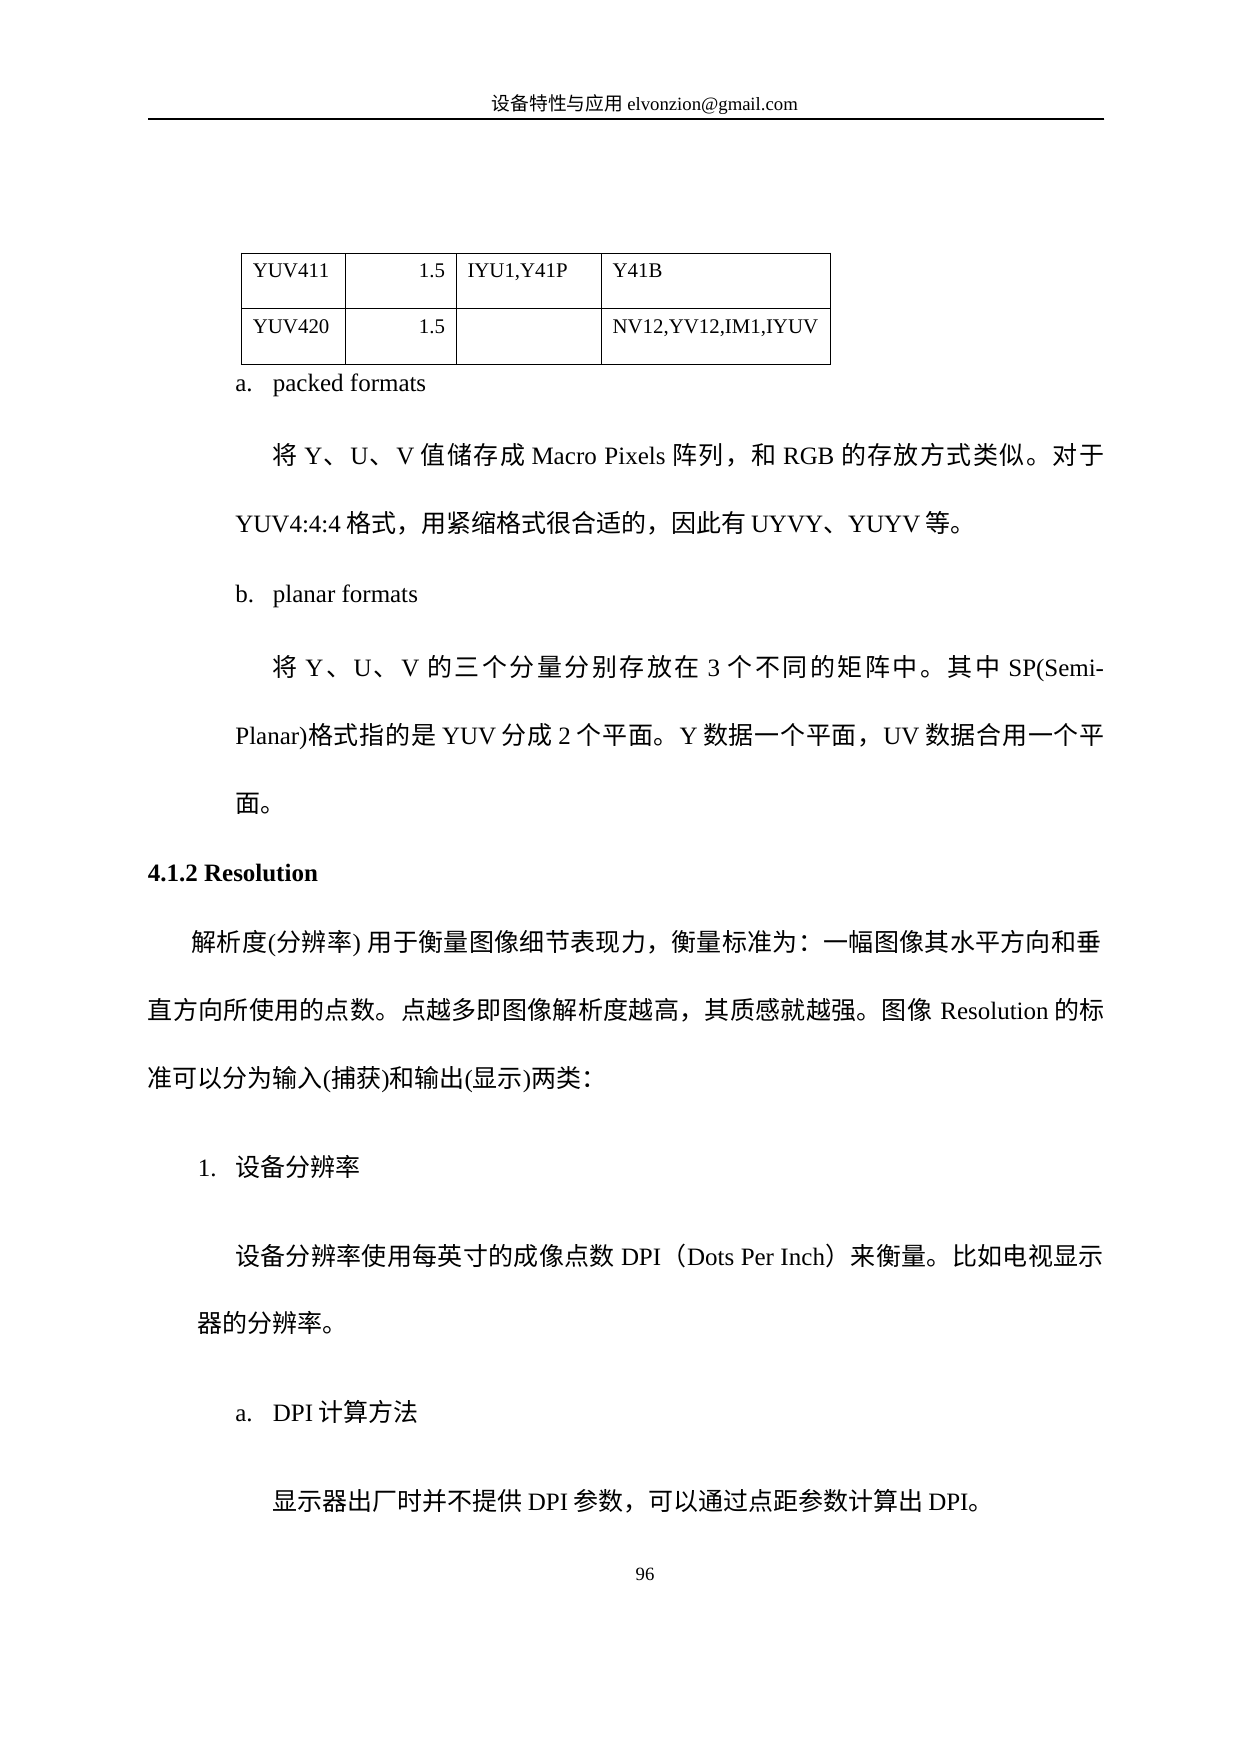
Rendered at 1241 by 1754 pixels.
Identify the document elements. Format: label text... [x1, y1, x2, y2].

text 将Y、U、V值储存成Macro Pixels阵列，和RGB的存放方式类似。对于YUV4:4:4格式，用紧缩格式很合适的，因此有UYVY、YUYV等。 [235, 420, 1104, 556]
table_cell Y41B [602, 254, 830, 308]
list planar formats [235, 577, 1104, 611]
text 设备分辨率使用每英寸的成像点数DPI（Dots Per Inch）来衡量。比如电视显示器的分辨率。 [198, 1220, 1104, 1356]
table_cell 1.5 [346, 309, 456, 364]
table_cell YUV420 [242, 309, 345, 364]
list packed formats [235, 365, 1104, 399]
table_cell IYU1,Y41P [457, 254, 601, 308]
table_cell YUV411 [242, 254, 345, 308]
list DPI计算方法 [235, 1377, 1104, 1445]
text 显示器出厂时并不提供DPI参数，可以通过点距参数计算出DPI。 [235, 1466, 1104, 1533]
list 设备分辨率 [198, 1131, 1104, 1199]
table_cell NV12,YV12,IM1,IYUV [602, 309, 830, 364]
table_cell [457, 309, 601, 364]
subtitle Resolution [148, 856, 1104, 890]
table_cell 1.5 [346, 254, 456, 308]
text 解析度(分辨率) 用于衡量图像细节表现力，衡量标准为：一幅图像其水平方向和垂直方向所使用的点数。点越多即图像解析度越高，其质感就越强。图像Resolution的标准可以分为输入(捕获)和输出(显示)两类： [148, 907, 1104, 1111]
text 将Y、U、V的三个分量分别存放在3个不同的矩阵中。其中SP(Semi-Planar)格式指的是YUV分成2个平面。Y数据一个平面，UV数据合用一个平面。 [235, 631, 1104, 835]
